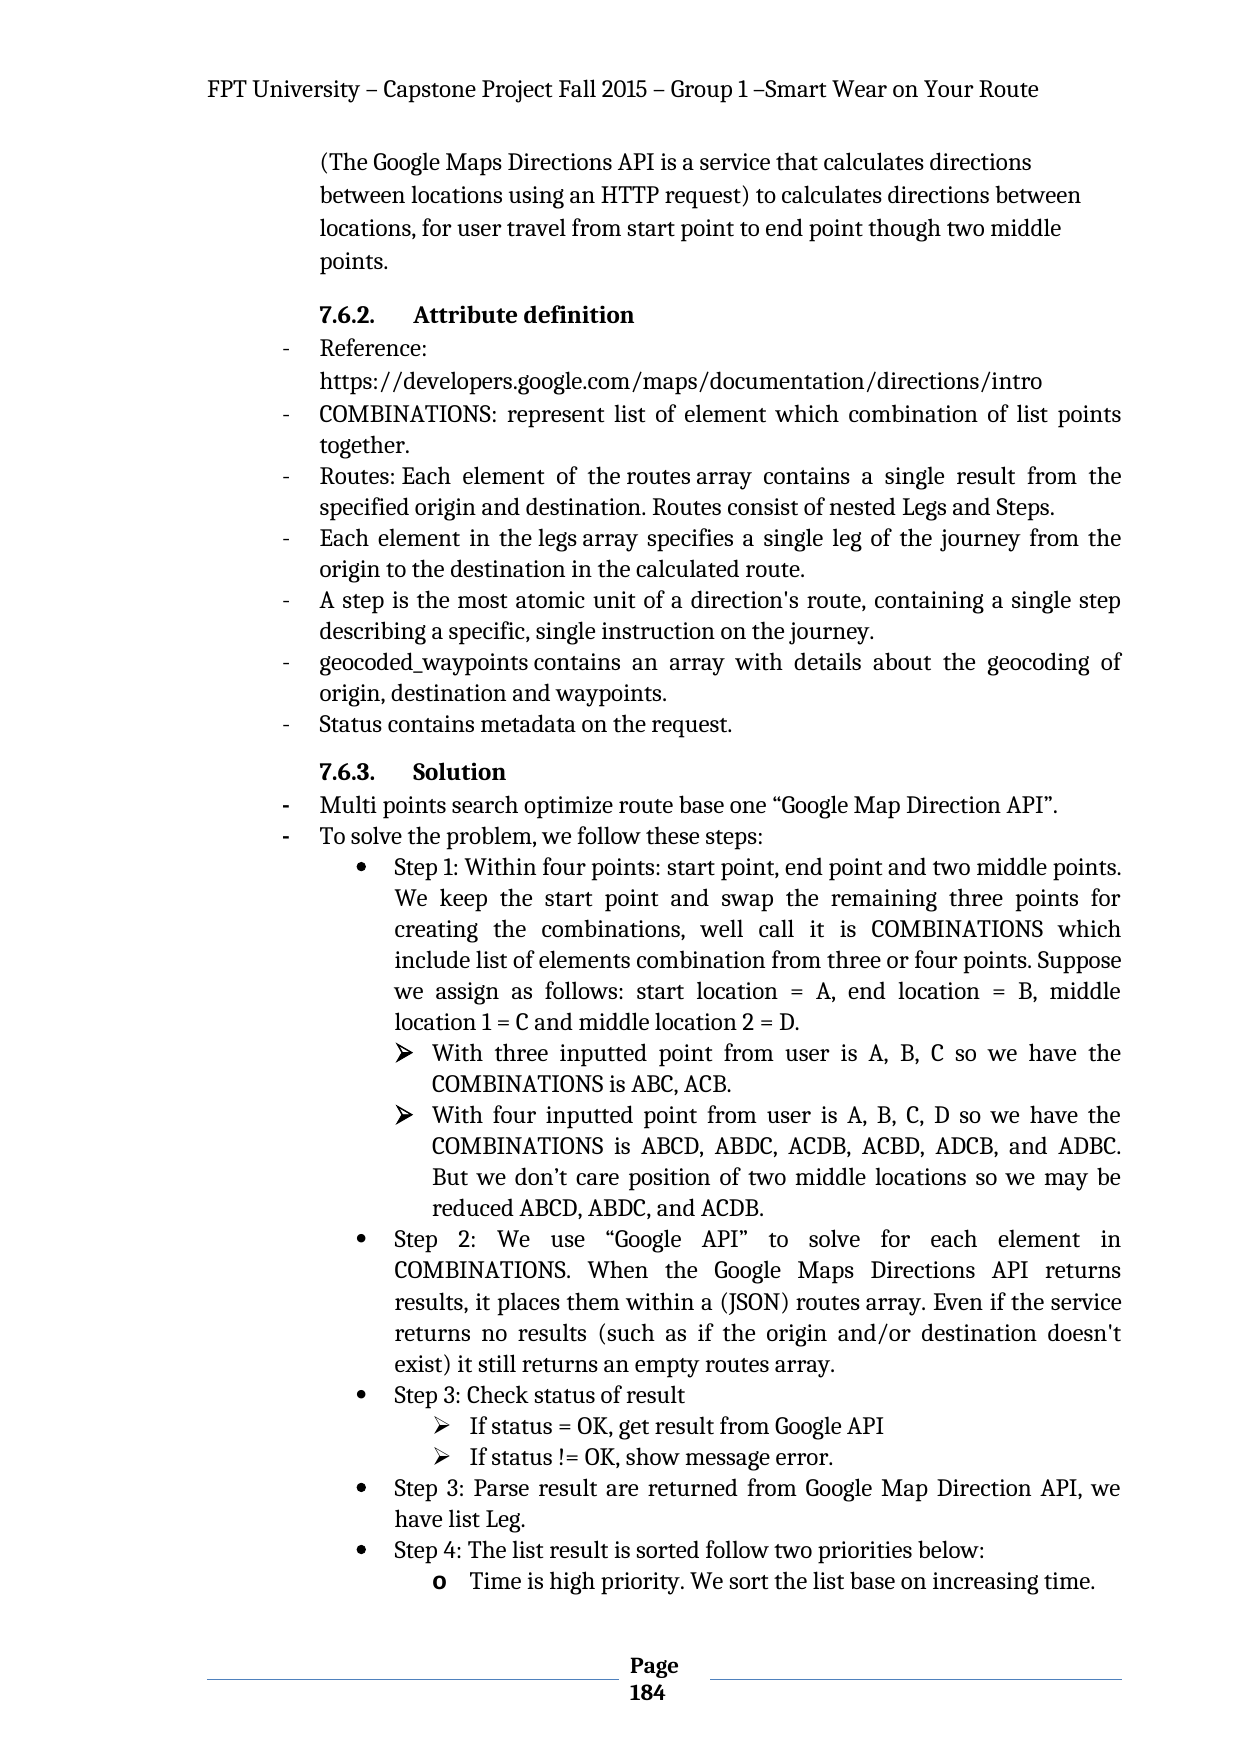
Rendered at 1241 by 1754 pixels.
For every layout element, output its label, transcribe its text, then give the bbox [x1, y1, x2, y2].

list Time is high priority. We sort the list base on increasing time. [432, 1567, 1122, 1597]
subtitle Attribute definition [319, 301, 1122, 329]
list Step 3: Check status of result [357, 1381, 1122, 1409]
list Routes: Each element of the routes array contains a single result from the specified origin and destination. Routes consist of nested Legs and Steps. [282, 462, 1122, 522]
list Status contains metadata on the request. [282, 710, 1122, 739]
list Step 2: We use “Google API” to solve for each element in COMBINATIONS. When the Google Maps Directions API returns results, it places them within a (JSON) routes array. Even if the service returns no results (such as if the origin and/or destination doesn't exist) it still returns an empty routes array. [357, 1225, 1122, 1378]
list Each element in the legs array specifies a single leg of the journey from the origin to the destination in the calculated route. [282, 524, 1122, 584]
list Multi points search optimize route base one “Google Map Direction API”. [282, 791, 1122, 819]
list To solve the problem, we follow these steps: [282, 822, 1122, 851]
subtitle Solution [319, 758, 1122, 787]
list COMBINATIONS: represent list of element which combination of list points together. [282, 400, 1122, 459]
list A step is the most atomic unit of a direction's route, containing a single step describing a specific, single instruction on the journey. [282, 586, 1122, 646]
list Step 3: Parse result are returned from Google Map Direction API, we have list Leg. [357, 1474, 1122, 1533]
list Reference: https://developers.google.com/maps/documentation/directions/intro [282, 334, 1122, 395]
list With three inputted point from user is A, B, C so we have the COMBINATIONS is ABC, ACB. [394, 1039, 1122, 1099]
list Step 4: The list result is sorted follow two priorities below: [357, 1536, 1122, 1564]
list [282, 148, 1122, 276]
list If status = OK, get result from Google API [432, 1412, 1122, 1440]
list Step 1: Within four points: start point, end point and two middle points. We keep the start point and swap the remaining three points for creating the combinations, well call it is COMBINATIONS which include list of elements combination from three or four points. Suppose we assign as follows: start location = A, end location = B, middle location 1 = C and middle location 2 = D. [357, 853, 1122, 1037]
list If status != OK, show message error. [432, 1443, 1122, 1471]
list geocoded_waypoints contains an array with details about the geocoding of origin, destination and waypoints. [282, 648, 1122, 708]
list With four inputted point from user is A, B, C, D so we have the COMBINATIONS is ABCD, ABDC, ACDB, ACBD, ADCB, and ADBC. But we don’t care position of two middle locations so we may be reduced ABCD, ABDC, and ACDB. [394, 1101, 1122, 1223]
